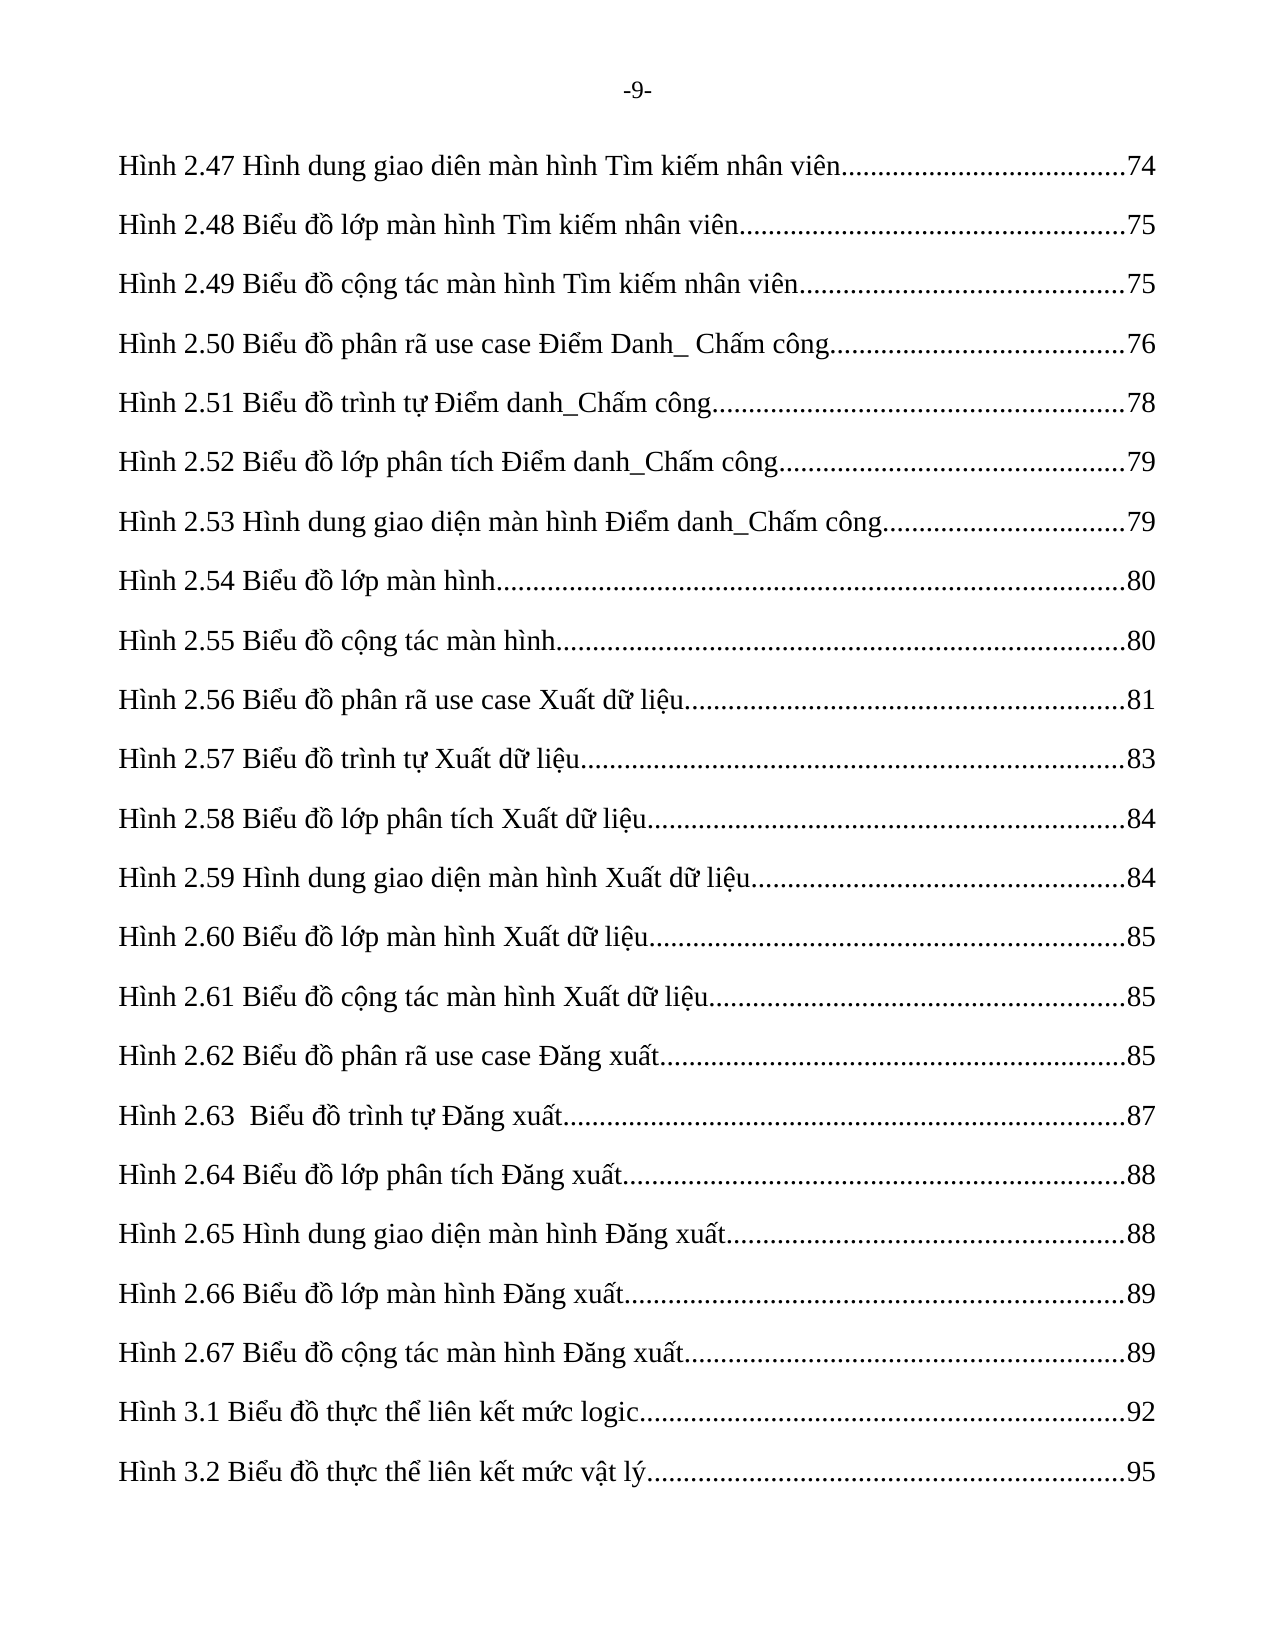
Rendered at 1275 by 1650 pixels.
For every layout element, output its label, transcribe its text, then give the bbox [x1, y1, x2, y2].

text Hình 2.60 Biểu đồ lớp màn hình Xuất dữ liệu 85 [118, 919, 1157, 953]
text Hình 2.64 Biểu đồ lớp phân tích Đăng xuất 88 [118, 1157, 1157, 1191]
text Hình 2.56 Biểu đồ phân rã use case Xuất dữ liệu 81 [118, 682, 1157, 716]
text Hình 2.57 Biểu đồ trình tự Xuất dữ liệu 83 [118, 741, 1157, 775]
text Hình 2.47 Hình dung giao diên màn hình Tìm kiếm nhân viên 74 [118, 148, 1157, 181]
text Hình 3.2 Biểu đồ thực thể liên kết mức vật lý 95 [118, 1454, 1157, 1487]
text Hình 2.63 Biểu đồ trình tự Đăng xuất 87 [118, 1098, 1157, 1131]
text Hình 2.67 Biểu đồ cộng tác màn hình Đăng xuất 89 [118, 1335, 1157, 1369]
text Hình 2.50 Biểu đồ phân rã use case Điểm Danh_ Chấm công 76 [118, 326, 1157, 359]
text Hình 2.55 Biểu đồ cộng tác màn hình 80 [118, 623, 1157, 656]
text Hình 3.1 Biểu đồ thực thể liên kết mức logic 92 [118, 1394, 1157, 1428]
text Hình 2.66 Biểu đồ lớp màn hình Đăng xuất 89 [118, 1276, 1157, 1309]
text Hình 2.58 Biểu đồ lớp phân tích Xuất dữ liệu 84 [118, 801, 1157, 834]
text Hình 2.48 Biểu đồ lớp màn hình Tìm kiếm nhân viên 75 [118, 207, 1157, 241]
text Hình 2.53 Hình dung giao diện màn hình Điểm danh_Chấm công 79 [118, 504, 1157, 537]
text Hình 2.59 Hình dung giao diện màn hình Xuất dữ liệu 84 [118, 860, 1157, 894]
text Hình 2.49 Biểu đồ cộng tác màn hình Tìm kiếm nhân viên 75 [118, 266, 1157, 300]
text Hình 2.65 Hình dung giao diện màn hình Đăng xuất 88 [118, 1216, 1157, 1250]
text Hình 2.51 Biểu đồ trình tự Điểm danh_Chấm công 78 [118, 385, 1157, 419]
text Hình 2.54 Biểu đồ lớp màn hình 80 [118, 563, 1157, 597]
text Hình 2.52 Biểu đồ lớp phân tích Điểm danh_Chấm công 79 [118, 444, 1157, 478]
text Hình 2.61 Biểu đồ cộng tác màn hình Xuất dữ liệu 85 [118, 979, 1157, 1012]
text Hình 2.62 Biểu đồ phân rã use case Đăng xuất 85 [118, 1038, 1157, 1072]
